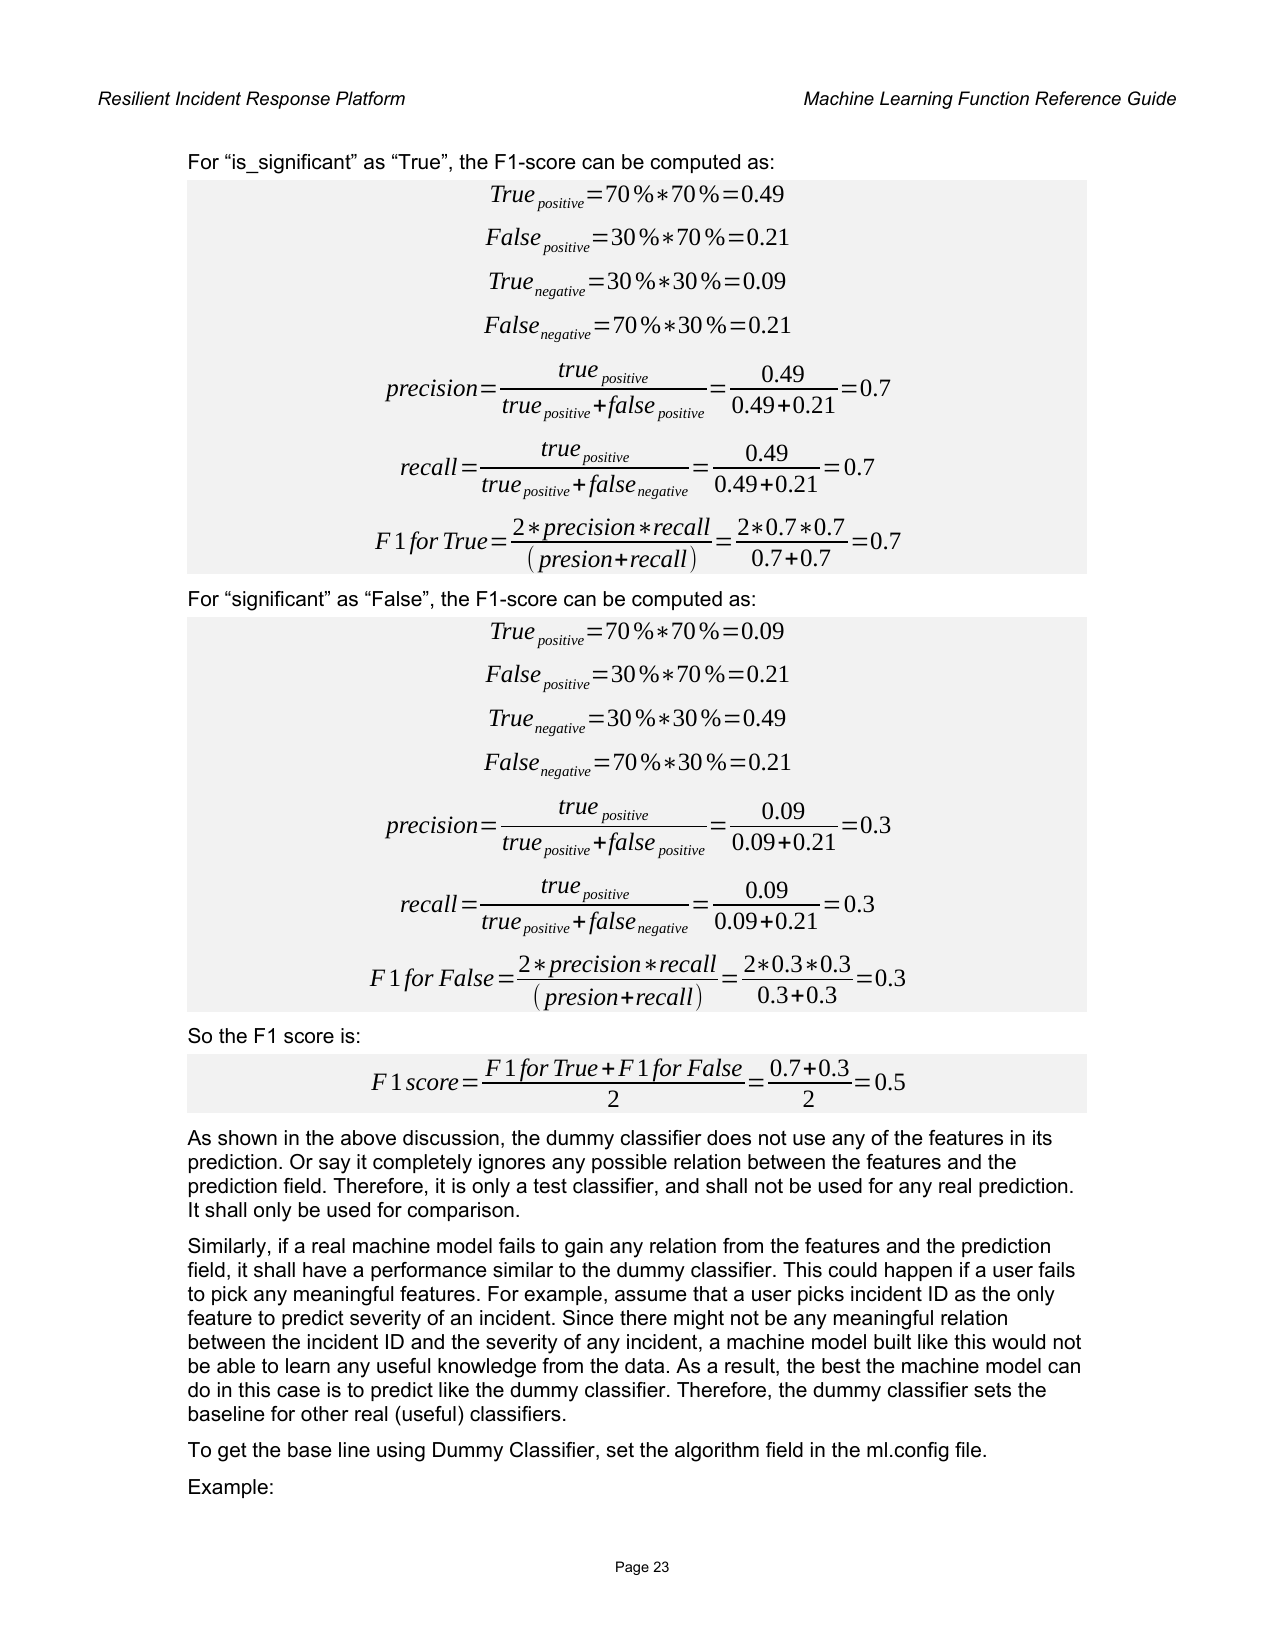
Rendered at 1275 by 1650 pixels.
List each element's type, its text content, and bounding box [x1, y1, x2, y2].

text For “is_significant” as “True”, the F1-score can be computed as: [187, 150, 1087, 174]
text So the F1 score is: [187, 1024, 1087, 1048]
text For “significant” as “False”, the F1-score can be computed as: [187, 587, 1087, 611]
text Similarly, if a real machine model fails to gain any relation from the features and the prediction field, it shall have a performance similar to the dummy classifier. This could happen if a user fails to pick any meaningful features. For example, assume that a user picks incident ID as the only feature to predict severity of an incident. Since there might not be any meaningful relation between the incident ID and the severity of any incident, a machine model built like this would not be able to learn any useful knowledge from the data. As a result, the best the machine model can do in this case is to predict like the dummy classifier. Therefore, the dummy classifier sets the baseline for other real (useful) classifiers. [187, 1234, 1087, 1426]
text To get the base line using Dummy Classifier, set the algorithm field in the ml.config file. [187, 1438, 1087, 1462]
text Example: [187, 1475, 1087, 1499]
text As shown in the above discussion, the dummy classifier does not use any of the features in its prediction. Or say it completely ignores any possible relation between the features and the prediction field. Therefore, it is only a test classifier, and shall not be used for any real prediction. It shall only be used for comparison. [187, 1126, 1087, 1222]
